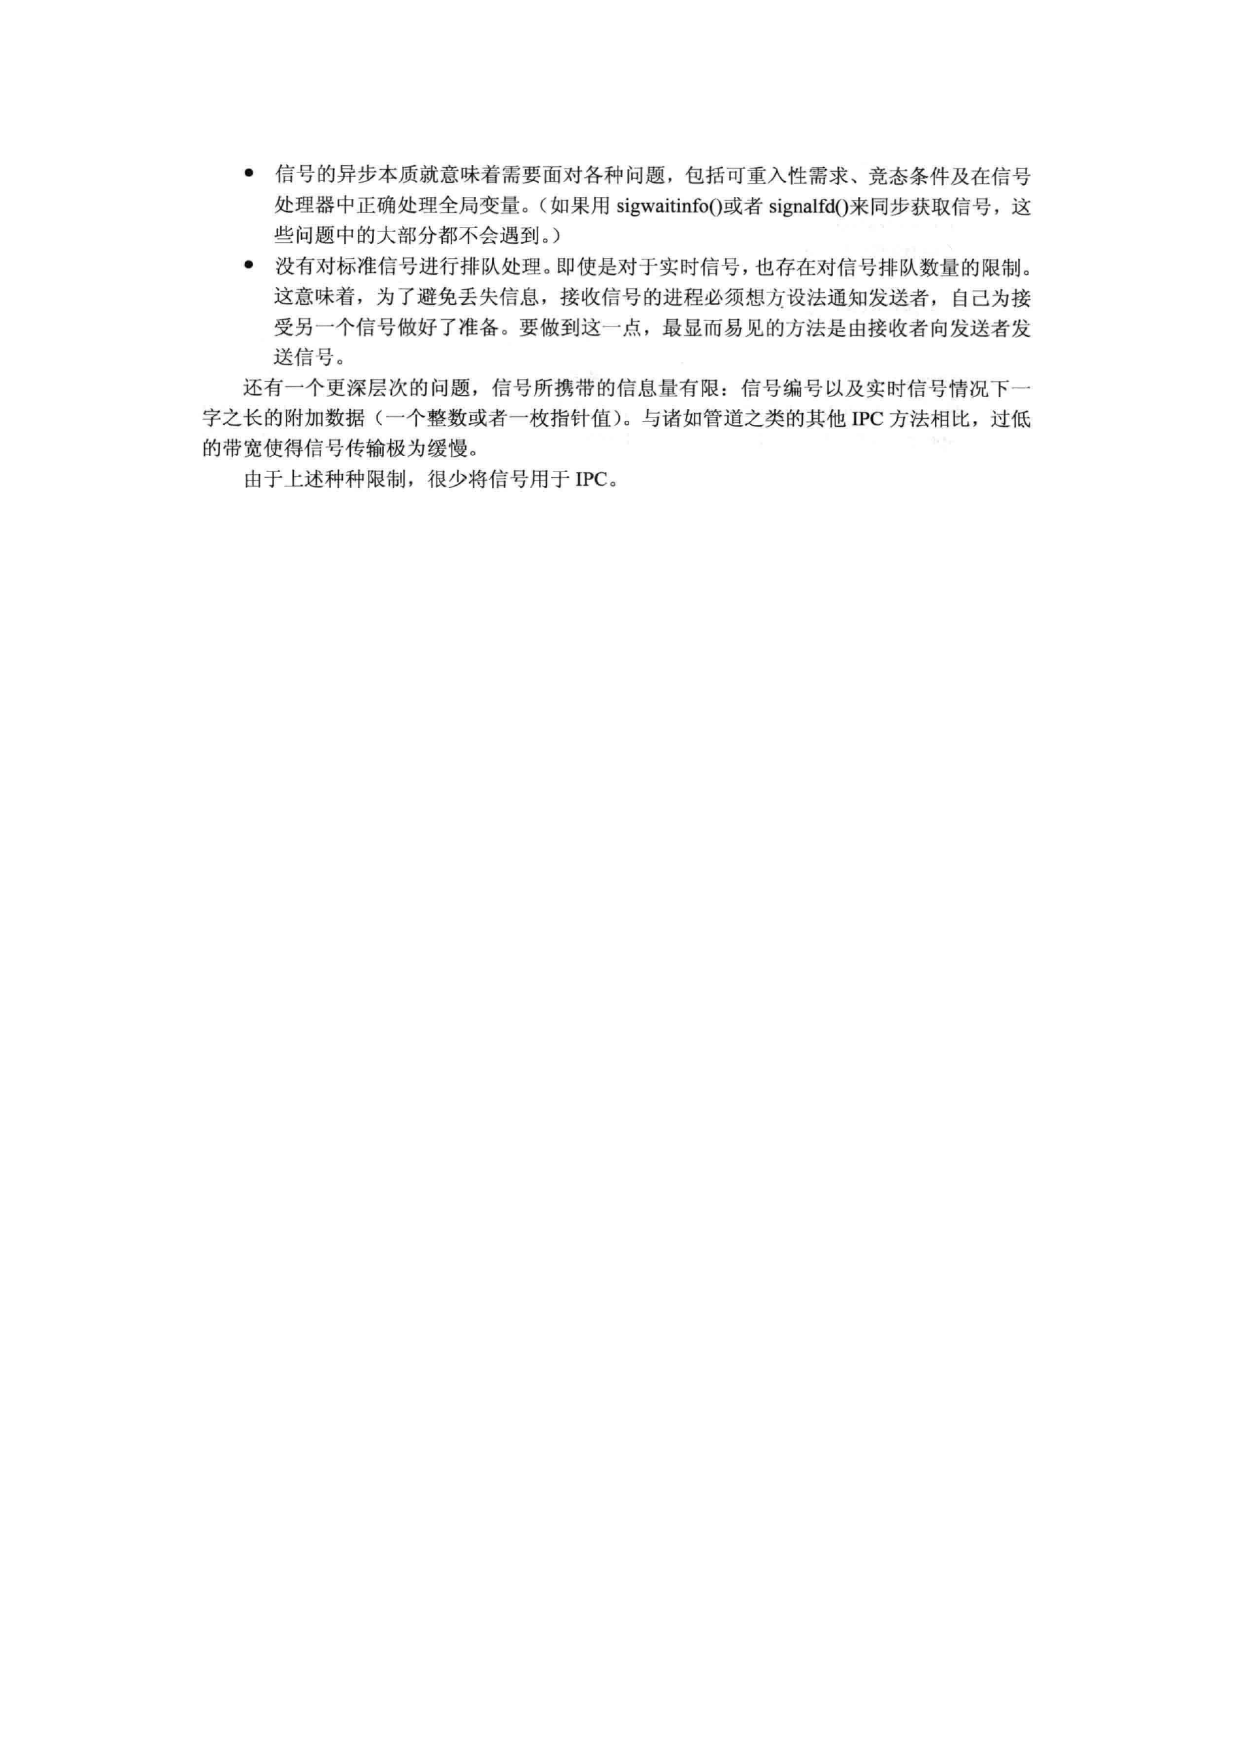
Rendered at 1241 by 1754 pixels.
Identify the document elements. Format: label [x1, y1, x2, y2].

picture [187, 162, 1051, 494]
